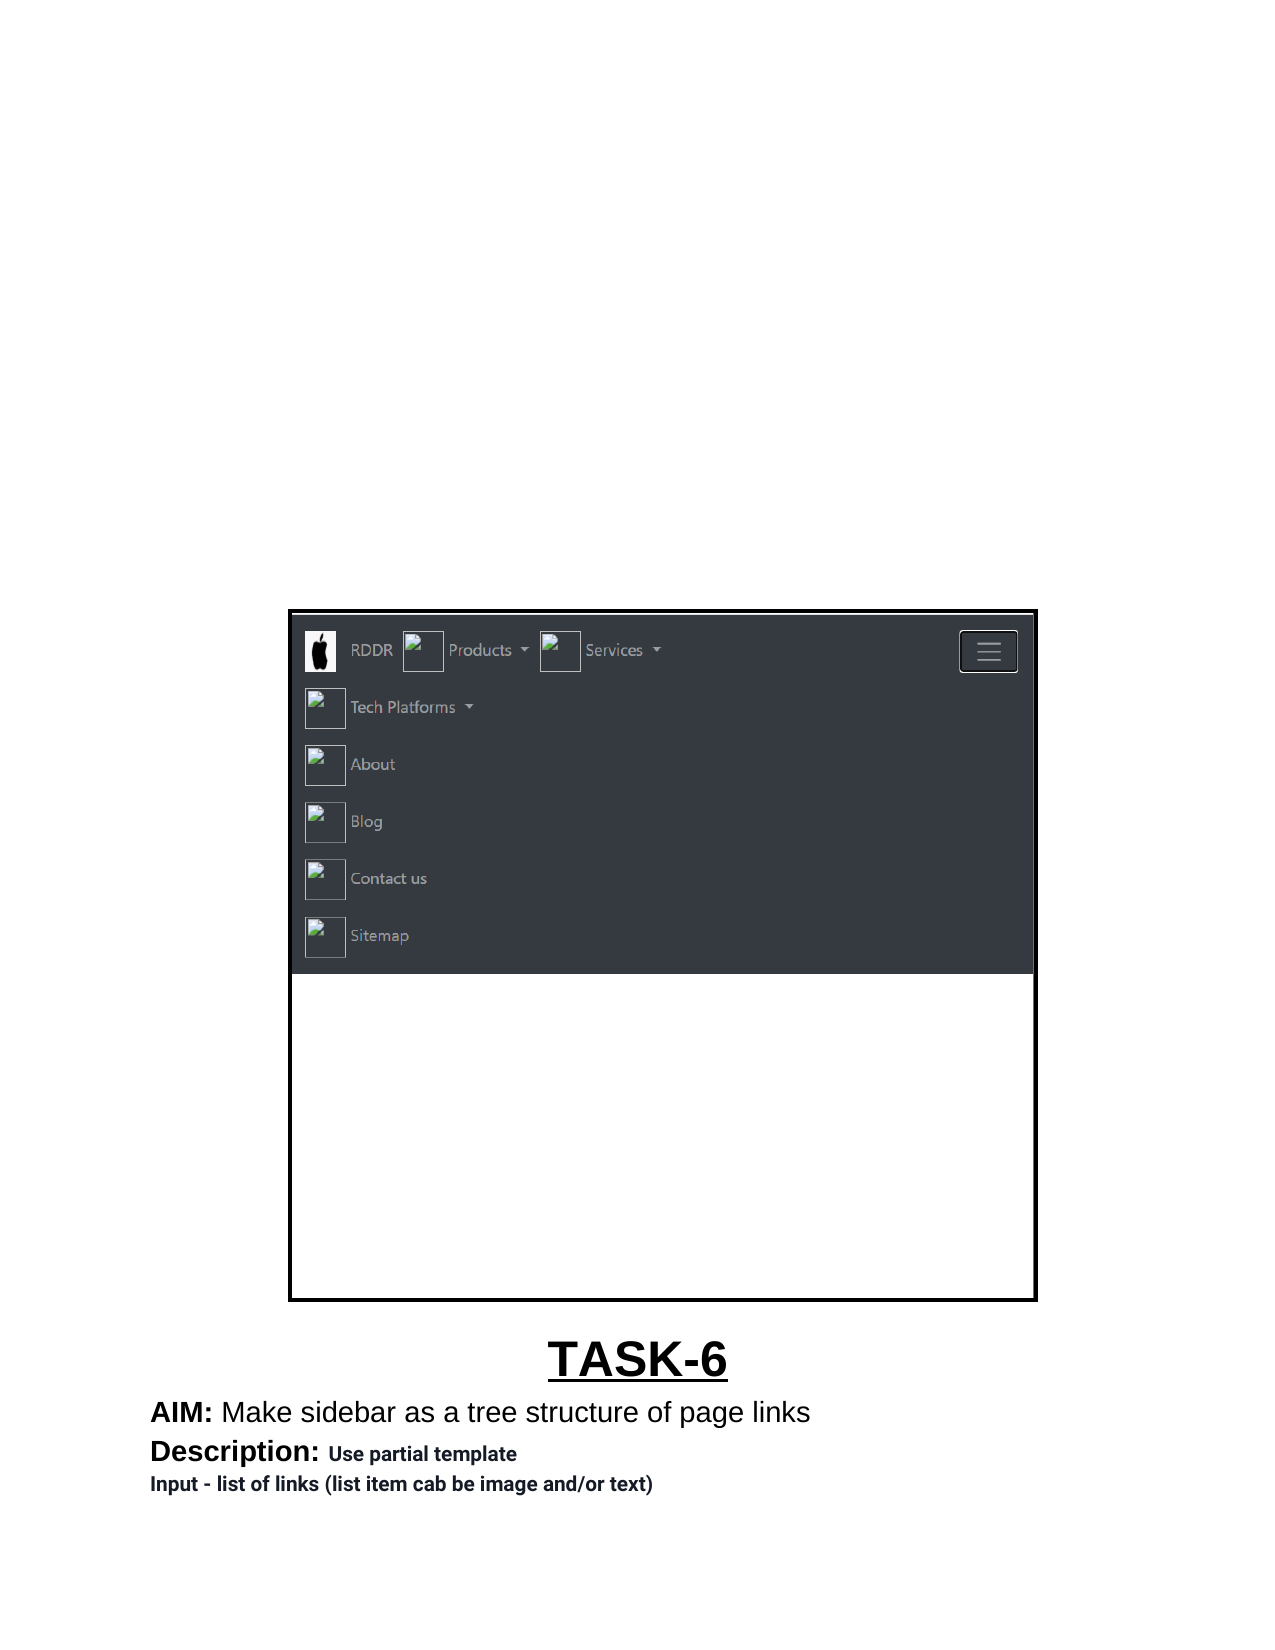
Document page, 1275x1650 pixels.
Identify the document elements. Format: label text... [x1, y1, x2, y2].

picture [292, 613, 1034, 1298]
text Description: Use partial template [150, 1434, 1125, 1467]
text AIM: Make sidebar as a tree structure of page links [150, 1395, 1125, 1429]
text TASK-6 [150, 1207, 1125, 1387]
text Input - list of links (list item cab be image and/or text) [150, 1472, 1125, 1497]
